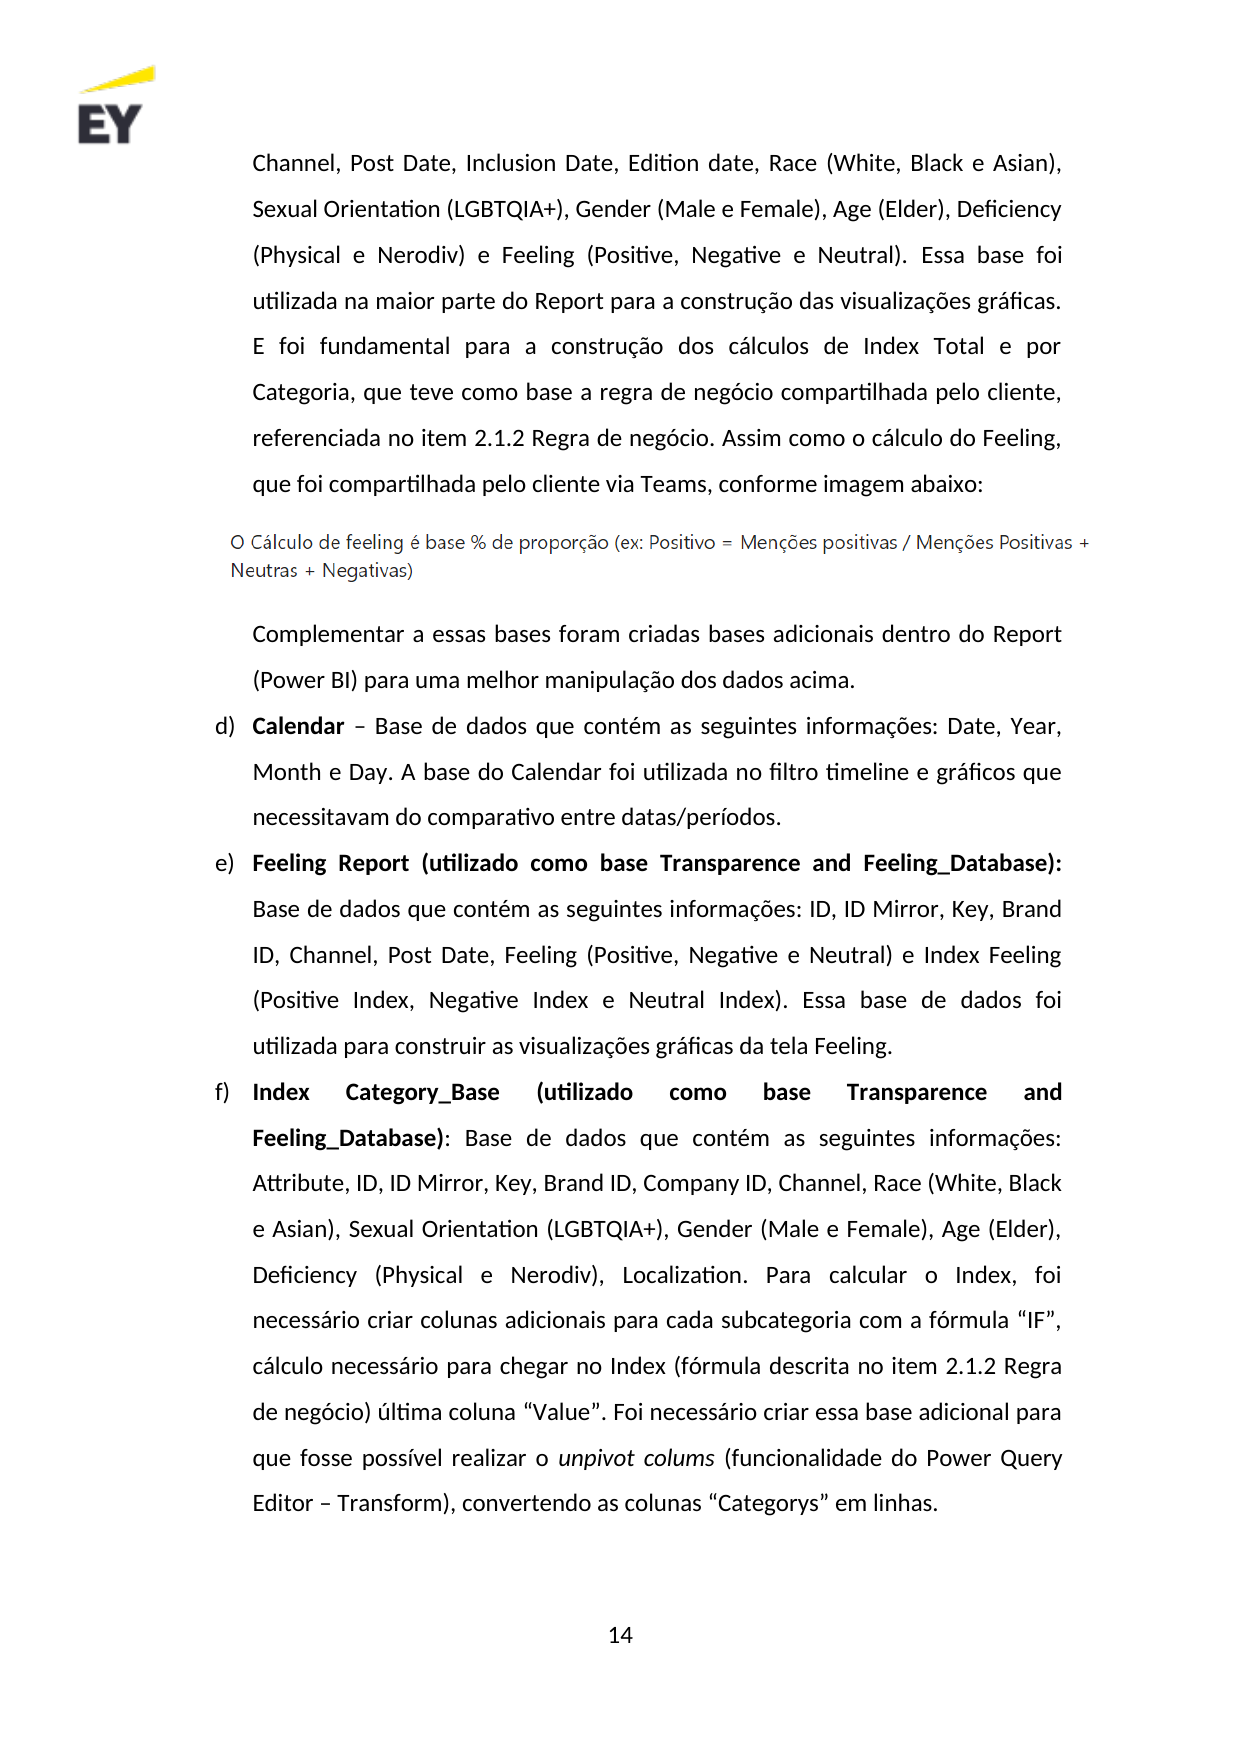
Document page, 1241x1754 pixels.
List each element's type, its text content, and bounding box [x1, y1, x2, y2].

list Calendar – Base de dados que contém as seguintes informações: Date, Year, Month e Day. A base do Calendar foi utilizada no filtro timeline e gráficos que necessitavam do comparativo entre datas/períodos. [215, 710, 1063, 832]
picture [214, 530, 1101, 587]
list Complementar a essas bases foram criadas bases adicionais dentro do Report (Power BI) para uma melhor manipulação dos dados acima. [252, 619, 1063, 695]
list Index Category_Base (utilizado como base Transparence and Feeling_Database): Base de dados que contém as seguintes informações: Attribute, ID, ID Mirror, Key, Brand ID, Company ID, Channel, Race (White, Black e Asian), Sexual Orientation (LGBTQIA+), Gender (Male e Female), Age (Elder), Deficiency (Physical e Nerodiv), Localization. Para calcular o Index, foi necessário criar colunas adicionais para cada subcategoria com a fórmula “IF”, cálculo necessário para chegar no Index (fórmula descrita no item 2.1.2 Regra de negócio) última coluna “Value”. Foi necessário criar essa base adicional para que fosse possível realizar o unpivot colums (funcionalidade do Power Query Editor – Transform), convertendo as colunas “Categorys” em linhas. [215, 1076, 1063, 1518]
list Feeling Report (utilizado como base Transparence and Feeling_Database): Base de dados que contém as seguintes informações: ID, ID Mirror, Key, Brand ID, Channel, Post Date, Feeling (Positive, Negative e Neutral) e Index Feeling (Positive Index, Negative Index e Neutral Index). Essa base de dados foi utilizada para construir as visualizações gráficas da tela Feeling. [215, 847, 1063, 1061]
picture [74, 62, 159, 147]
